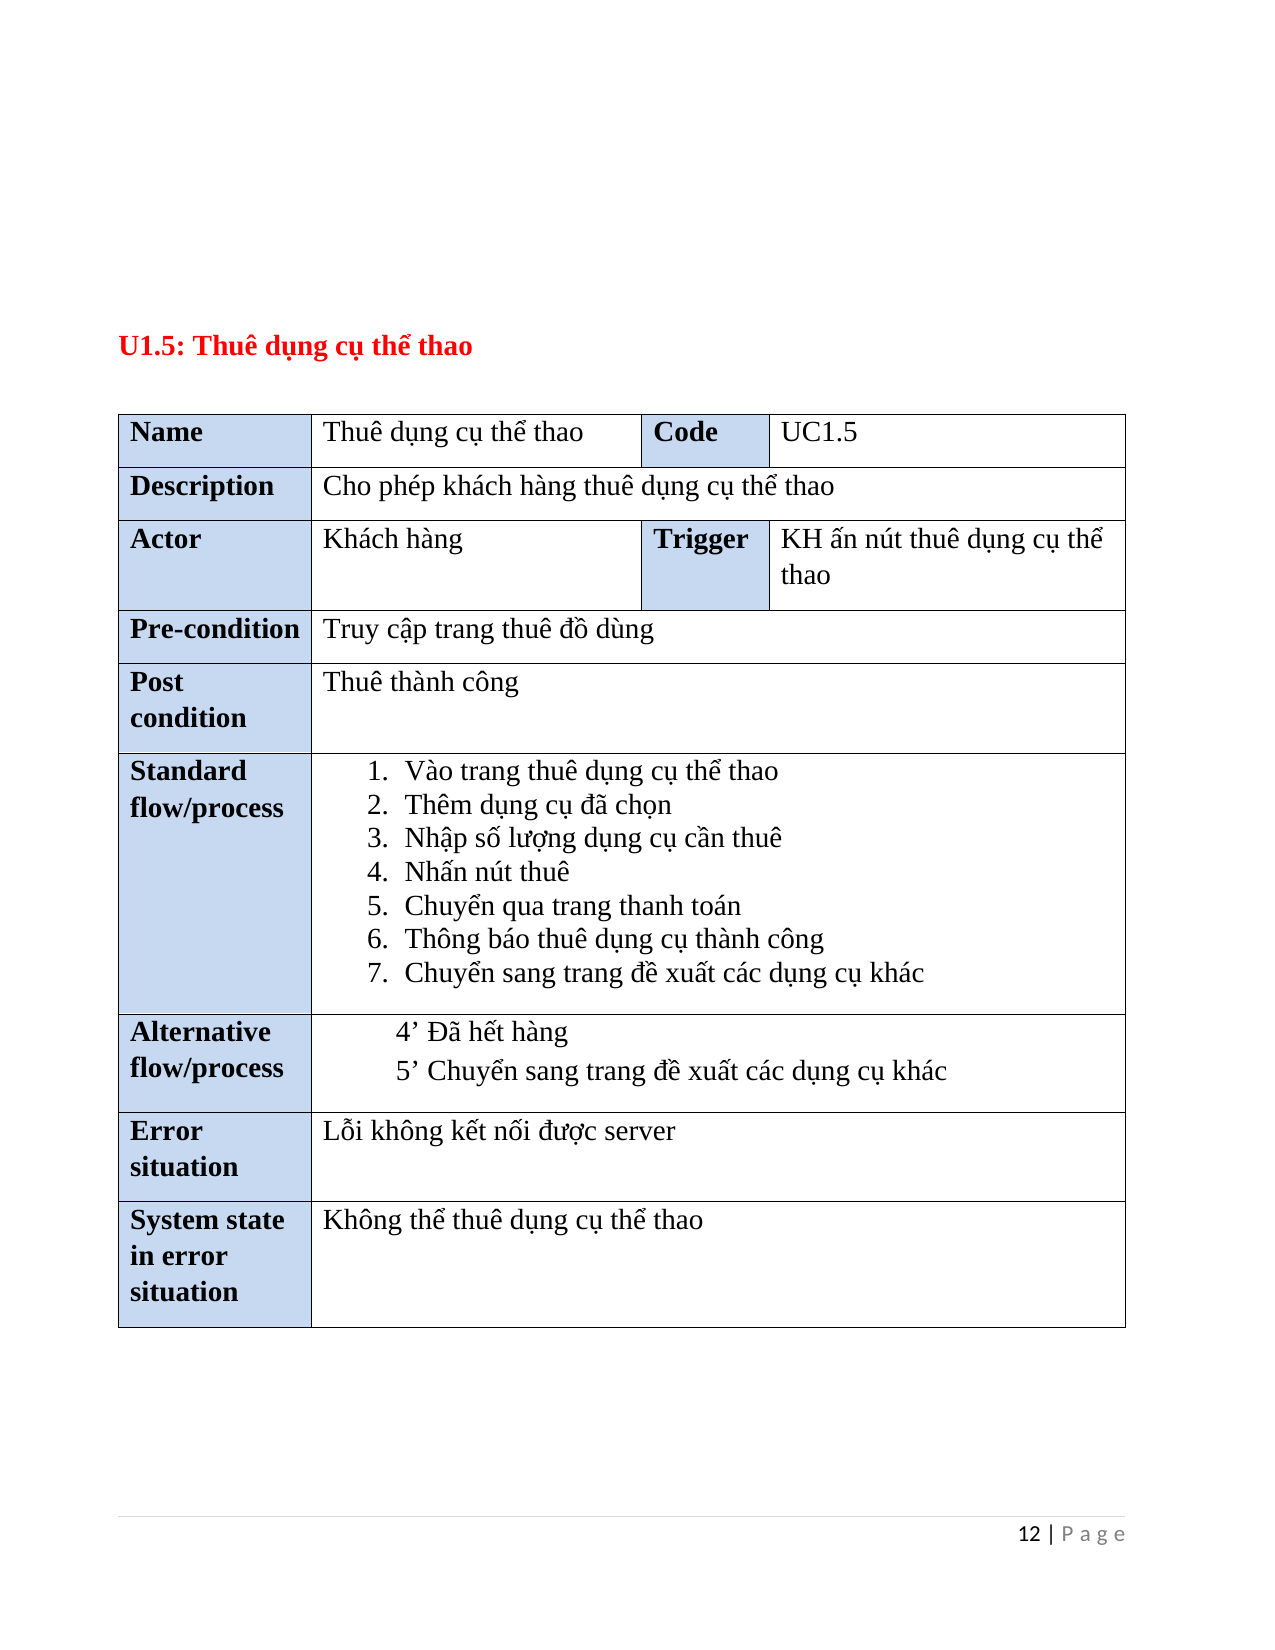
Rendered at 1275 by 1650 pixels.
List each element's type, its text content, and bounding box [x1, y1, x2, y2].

table_header Thuê dụng cụ thể thao [312, 415, 641, 467]
table_cell Error situation [119, 1113, 311, 1201]
table_header UC1.5 [770, 415, 1125, 467]
table_cell Trigger [642, 521, 769, 610]
table_cell KH ấn nút thuê dụng cụ thể thao [770, 521, 1125, 610]
table_cell Pre-condition [119, 611, 311, 663]
table_cell Standard flow/process [119, 754, 311, 1013]
table_cell Description [119, 468, 311, 520]
table_cell Actor [119, 521, 311, 610]
table_cell Alternative flow/process [119, 1015, 311, 1112]
table_cell Không thể thuê dụng cụ thể thao [312, 1202, 1125, 1327]
table_cell Cho phép khách hàng thuê dụng cụ thể thao [312, 468, 1125, 520]
table_cell System state in error situation [119, 1202, 311, 1327]
table_cell Vào trang thuê dụng cụ thể thao Thêm dụng cụ đã chọn Nhập số lượng dụng cụ cần thuê Nhấn nút thuê Chuyển qua trang thanh toán Thông báo thuê dụng cụ thành công Chuyển sang trang đề xuất các dụng cụ khác [312, 754, 1125, 1013]
table_header Code [642, 415, 769, 467]
table_cell Khách hàng [312, 521, 641, 610]
subtitle U1.5: Thuê dụng cụ thể thao [118, 328, 1125, 362]
table_cell Post condition [119, 664, 311, 752]
table_cell Thuê thành công [312, 664, 1125, 752]
table_cell Truy cập trang thuê đồ dùng [312, 611, 1125, 663]
table_cell Lỗi không kết nối được server [312, 1113, 1125, 1201]
table_cell 4’ Đã hết hàng 5’ Chuyển sang trang đề xuất các dụng cụ khác [312, 1015, 1125, 1112]
table_header Name [119, 415, 311, 467]
